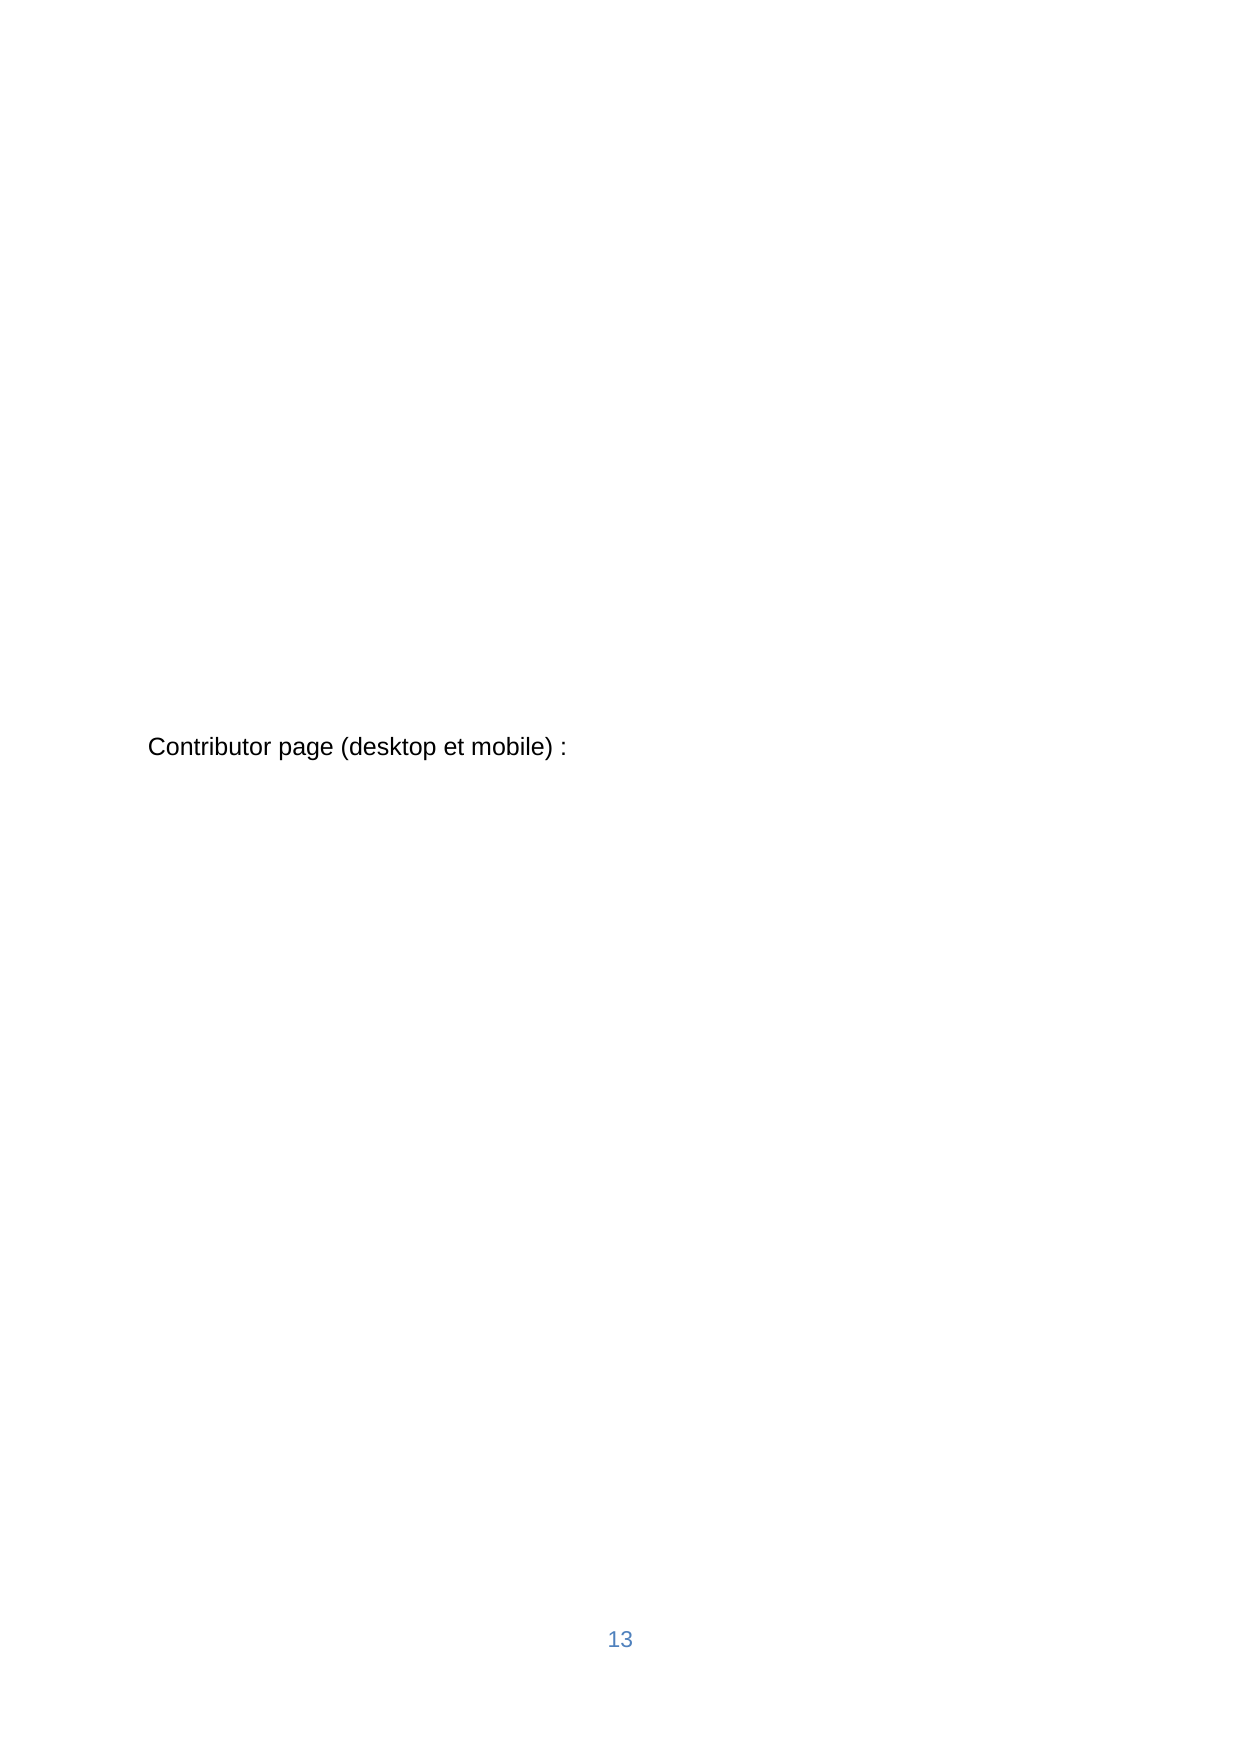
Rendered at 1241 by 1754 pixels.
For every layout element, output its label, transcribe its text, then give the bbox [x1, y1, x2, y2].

text Contributor page (desktop et mobile) : [148, 732, 1093, 761]
